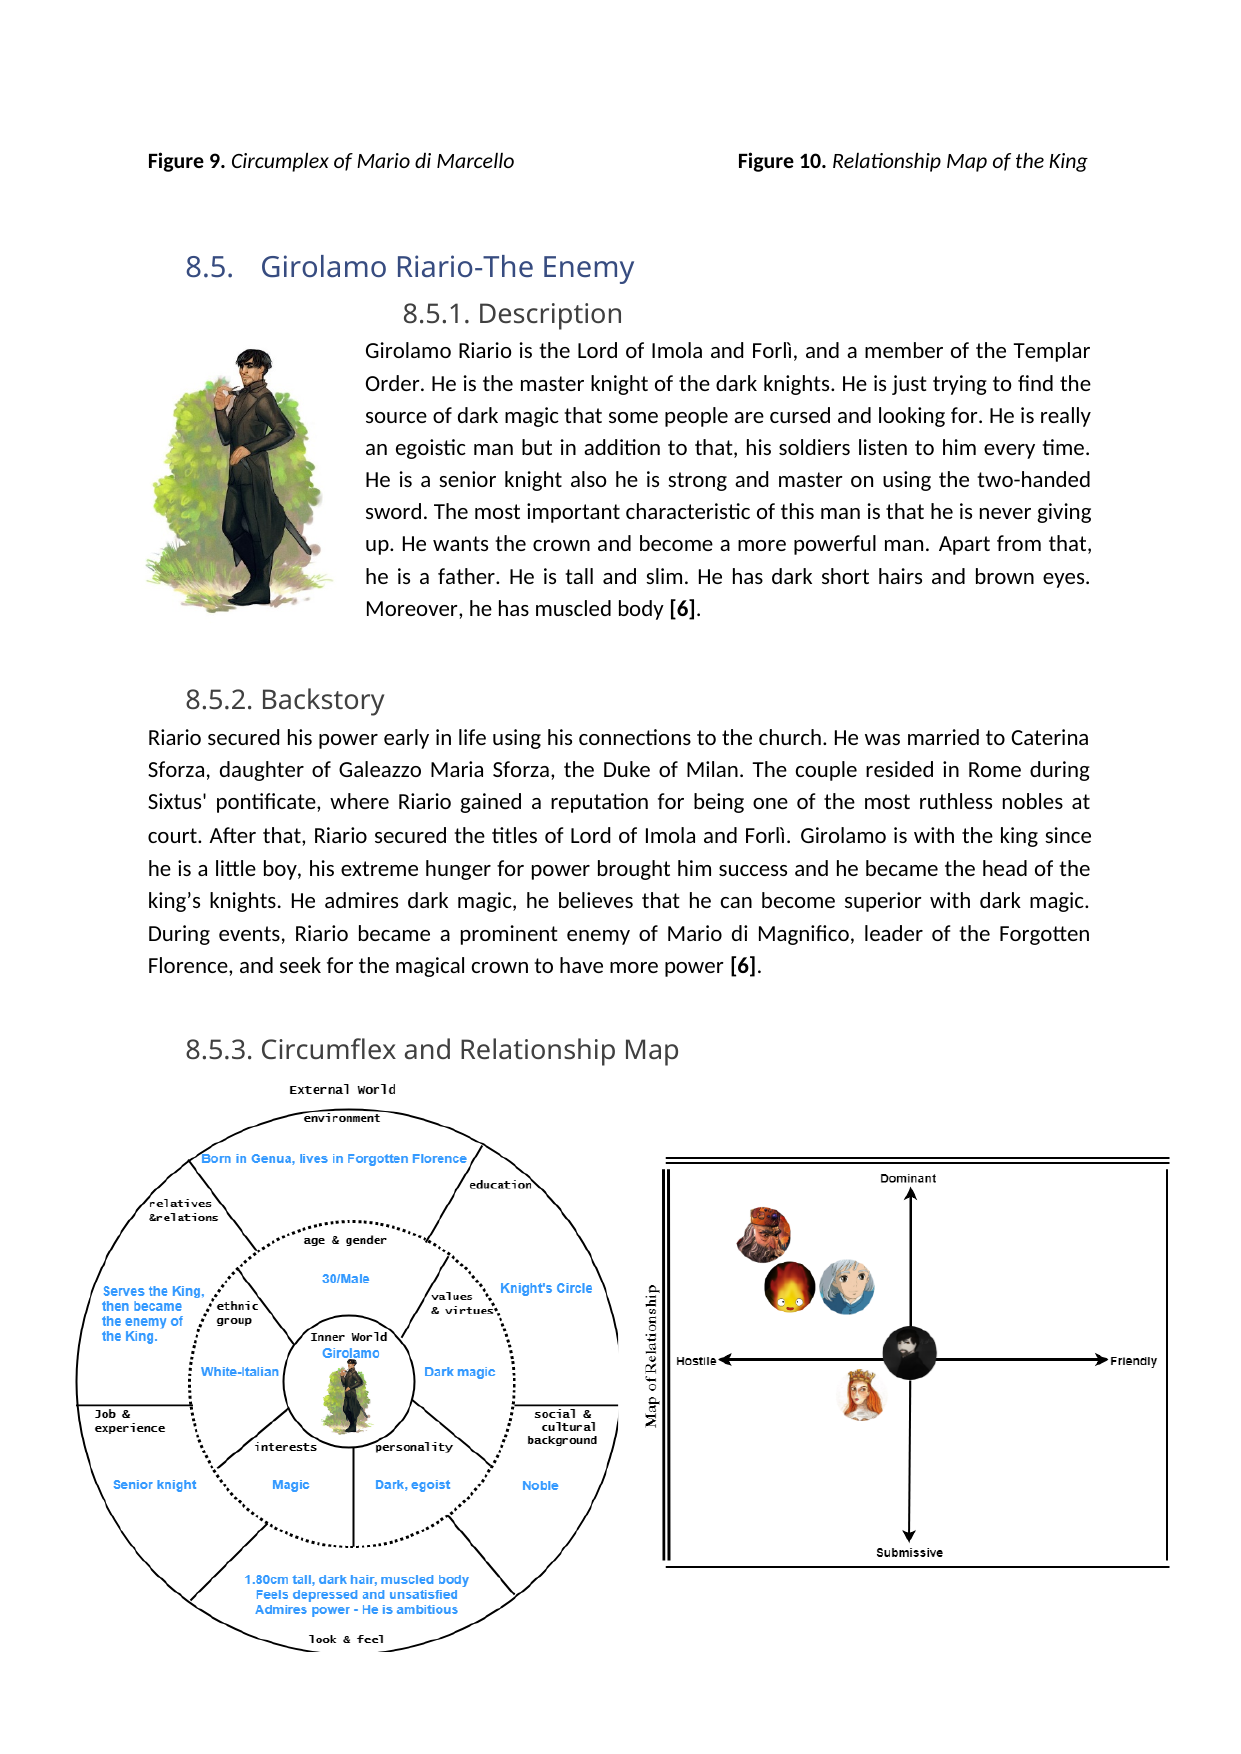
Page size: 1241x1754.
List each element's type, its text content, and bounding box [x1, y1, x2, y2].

text Riario secured his power early in life using his connections to the church. He was married to Caterina Sforza, daughter of Galeazzo Maria Sforza, the Duke of Milan. The couple resided in Rome during Sixtus' pontificate, where Riario gained a reputation for being one of the most ruthless nobles at court. After that, Riario secured the titles of Lord of Imola and Forlì. Girolamo is with the king since he is a little boy, his extreme hunger for power brought him success and he became the head of the king’s knights. He admires dark magic, he believes that he can become superior with dark magic. During events, Riario became a prominent enemy of Mario di Magnifico, leader of the Forgotten Florence, and seek for the magical crown to have more power [6]. [148, 723, 1093, 979]
subtitle Backstory [185, 680, 1093, 717]
subtitle Description [185, 294, 1093, 331]
text Girolamo Riario is the Lord of Imola and Forlì, and a member of the Templar Order. He is the master knight of the dark knights. He is just trying to find the source of dark magic that some people are cursed and looking for. He is really an egoistic man but in addition to that, his soldiers listen to him every time. He is a senior knight also he is strong and master on using the two-handed sword. The most important characteristic of this man is that he is never giving up. He wants the crown and become a more powerful man. Apart from that, he is a father. He is tall and slim. He has dark short hairs and brown eyes. Moreover, he has muscled body [6]. [346, 336, 1093, 622]
text Figure 9. Circumplex of Mario di Marcello Figure 10. Relationship Map of the King [148, 148, 1093, 174]
picture [139, 328, 346, 625]
subtitle Circumflex and Relationship Map [185, 1031, 1093, 1067]
subtitle Girolamo Riario-The Enemy [185, 246, 1093, 286]
picture [75, 1080, 619, 1653]
picture [639, 1157, 1170, 1570]
